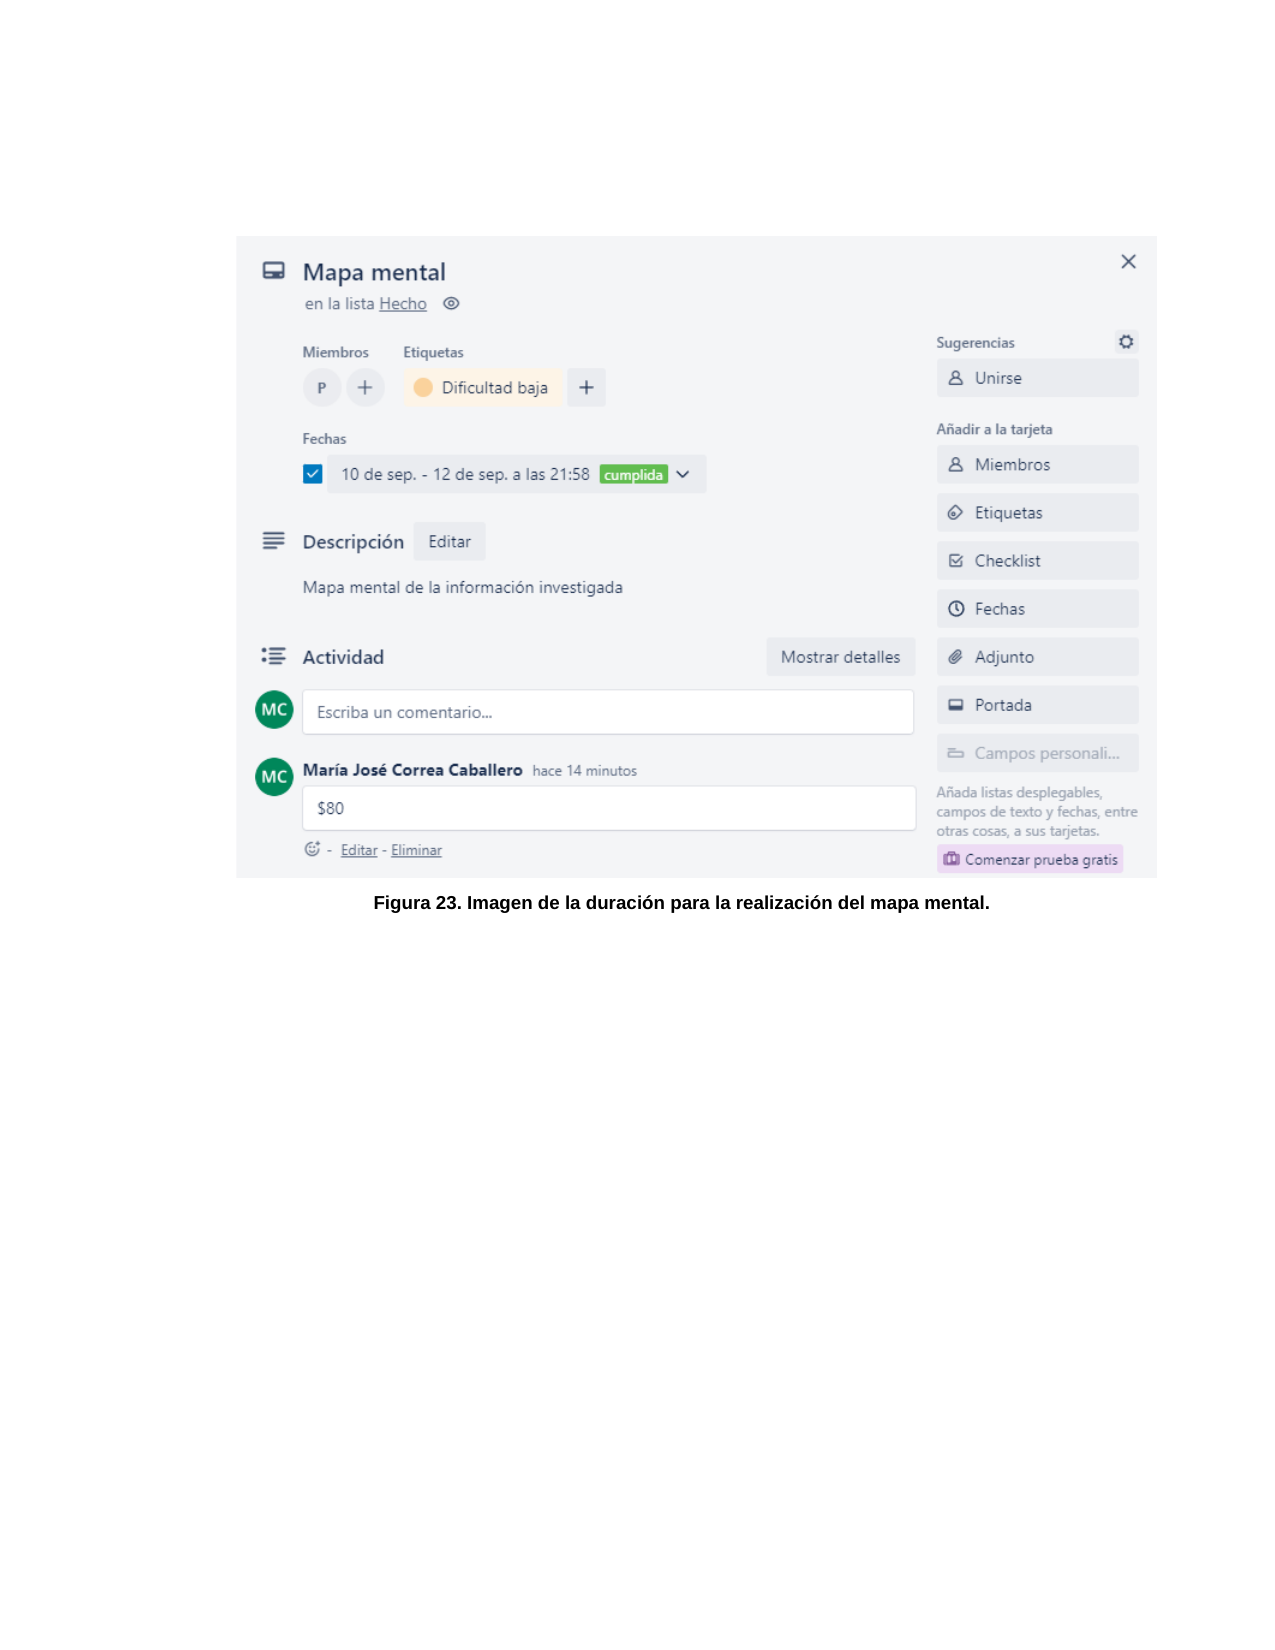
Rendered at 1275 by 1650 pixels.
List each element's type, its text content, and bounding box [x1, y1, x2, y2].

picture [236, 236, 1157, 878]
text Figura 23. Imagen de la duración para la realización del mapa mental. [236, 892, 1127, 913]
